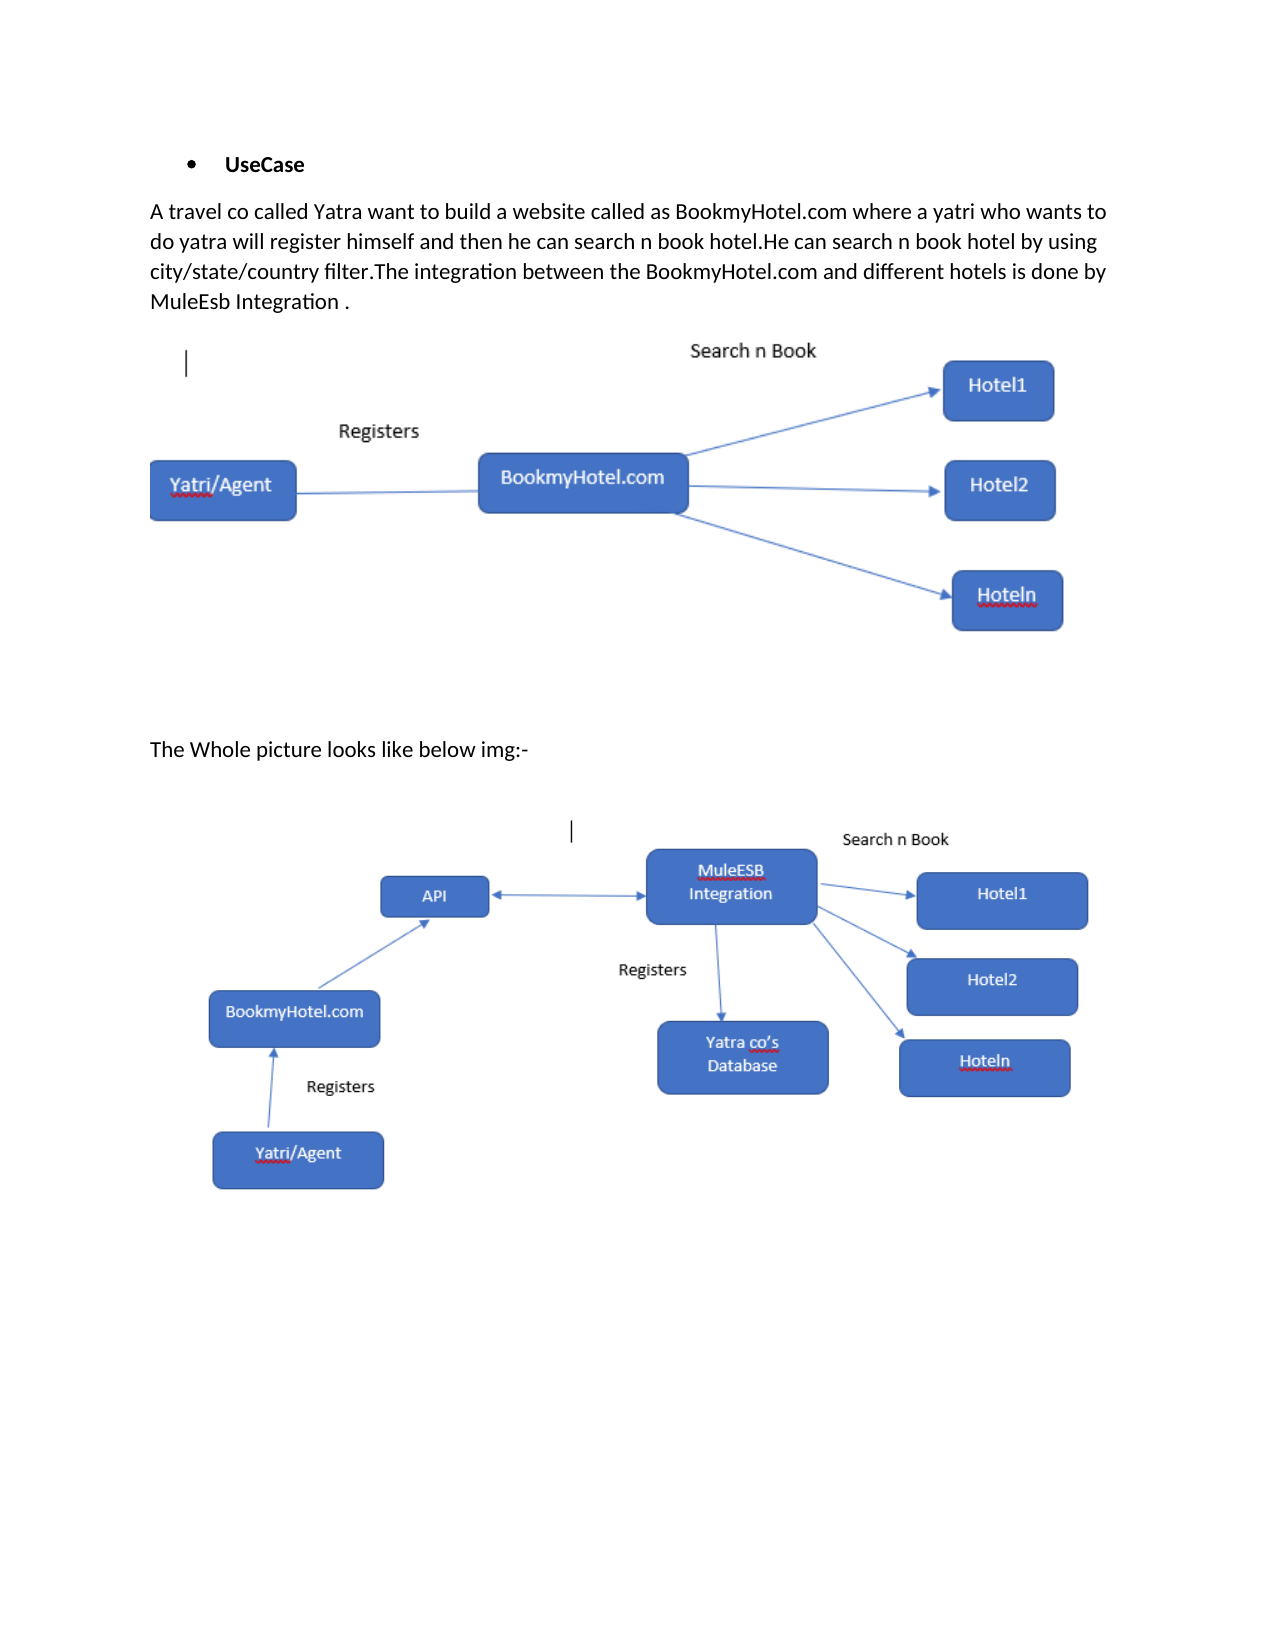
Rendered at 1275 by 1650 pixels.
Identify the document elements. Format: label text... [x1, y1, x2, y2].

picture [150, 334, 1125, 670]
list UseCase [187, 150, 1125, 178]
text The Whole picture looks like below img:- [150, 736, 1125, 763]
picture [150, 812, 1125, 1214]
text A travel co called Yatra want to build a website called as BookmyHotel.com where a yatri who wants to do yatra will register himself and then he can search n book hotel.He can search n book hotel by using city/state/country filter.The integration between the BookmyHotel.com and different hotels is done by MuleEsb Integration . [150, 197, 1125, 316]
